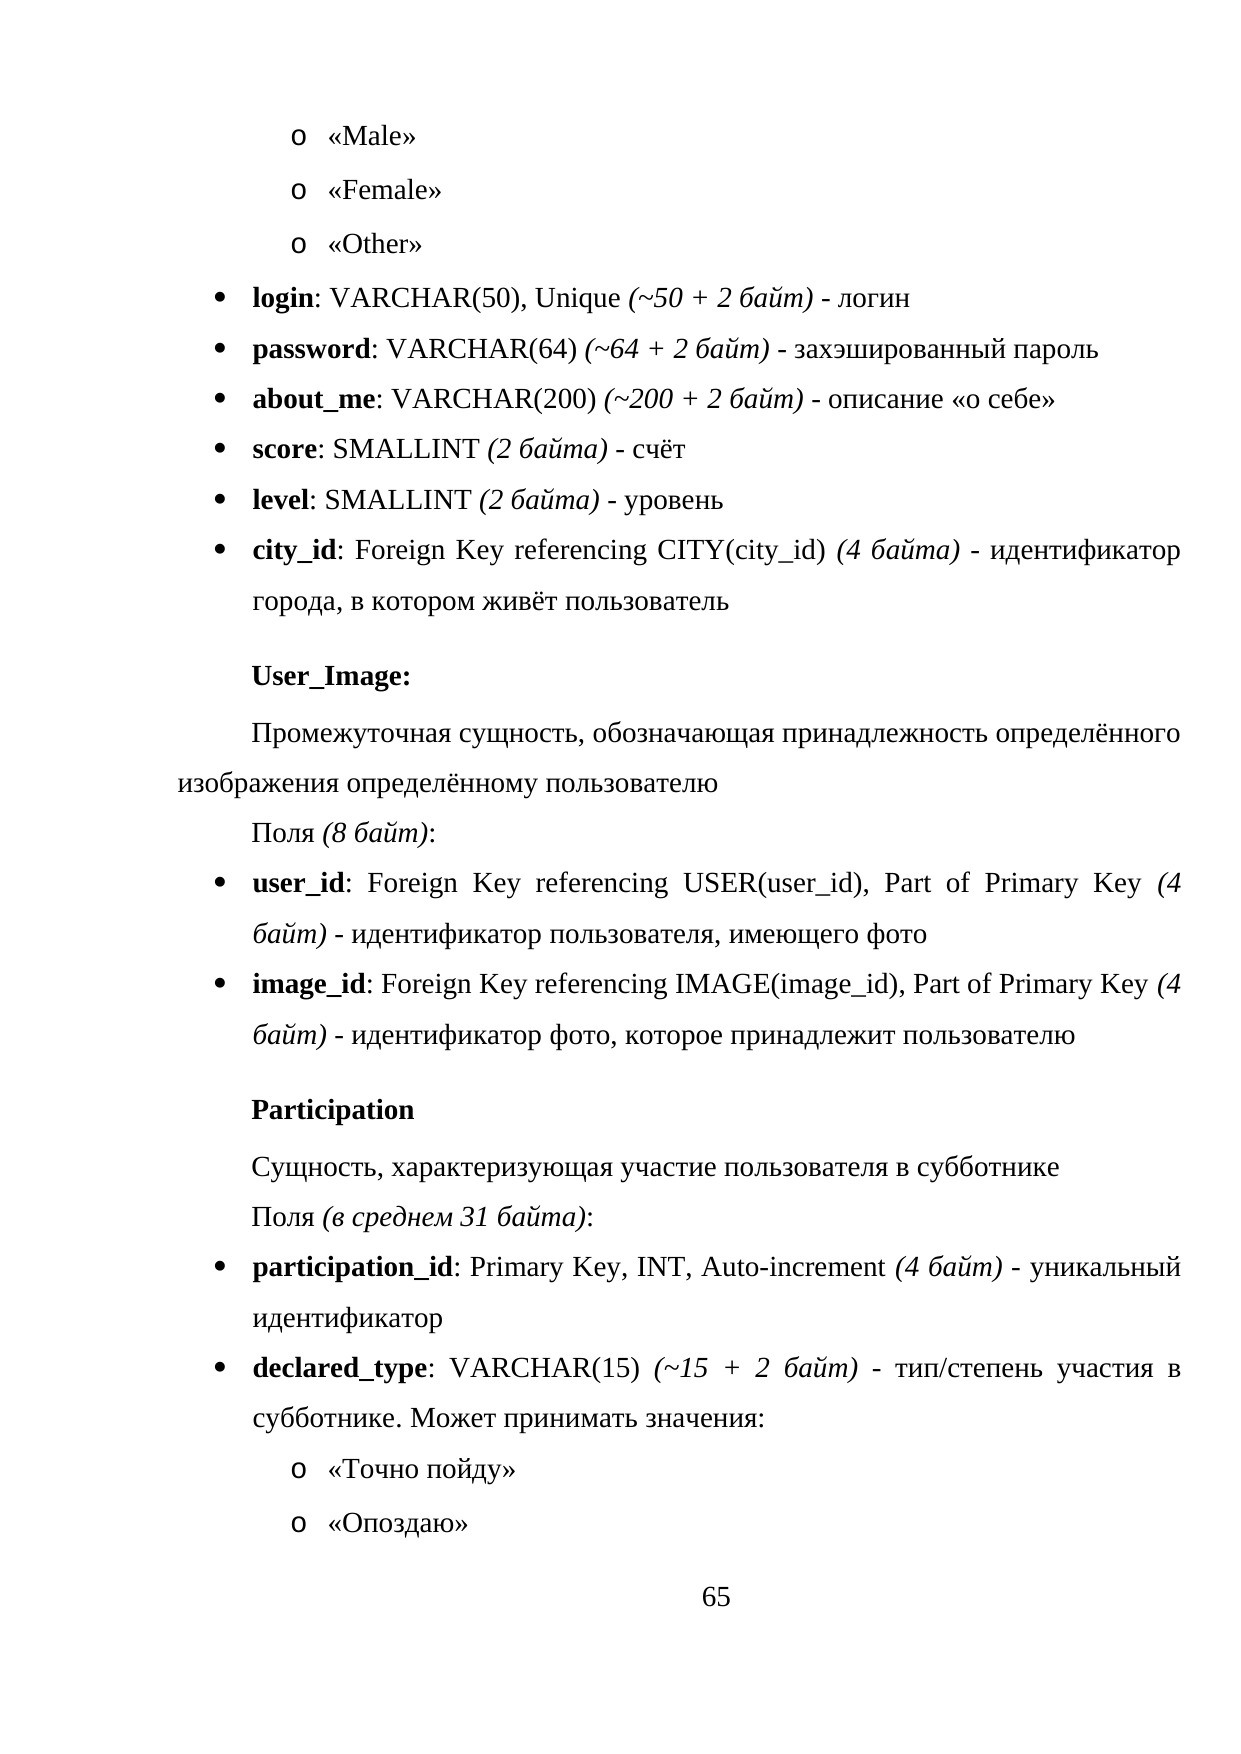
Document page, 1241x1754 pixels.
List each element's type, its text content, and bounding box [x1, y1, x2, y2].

subtitle Participation [177, 1092, 1181, 1126]
list image_id: Foreign Key referencing IMAGE(image_id), Part of Primary Key (4 байт) - идентификатор фото, которое принадлежит пользователю [215, 966, 1181, 1050]
subtitle User_Image: [177, 658, 1181, 692]
text Поля (8 байт): [177, 815, 1181, 849]
list password: VARCHAR(64) (~64 + 2 байт) - захэшированный пароль [215, 331, 1181, 364]
list user_id: Foreign Key referencing USER(user_id), Part of Primary Key (4 байт) - идентификатор пользователя, имеющего фото [215, 866, 1181, 949]
list score: SMALLINT (2 байта) - счёт [215, 432, 1181, 465]
list city_id: Foreign Key referencing CITY(city_id) (4 байта) - идентификатор города, в котором живёт пользователь [215, 532, 1181, 616]
list participation_id: Primary Key, INT, Auto-increment (4 байт) - уникальный идентификатор [215, 1249, 1181, 1333]
text Промежуточная сущность, обозначающая принадлежность определённого изображения определённому пользователю [177, 715, 1181, 798]
list login: VARCHAR(50), Unique (~50 + 2 байт) - логин [215, 280, 1181, 314]
list «Male» [290, 118, 1181, 154]
list «Other» [290, 226, 1181, 262]
list «Опоздаю» [290, 1505, 1181, 1541]
text Сущность, характеризующая участие пользователя в субботнике [177, 1149, 1181, 1182]
list «Точно пойду» [290, 1451, 1181, 1487]
list about_me: VARCHAR(200) (~200 + 2 байт) - описание «о себе» [215, 381, 1181, 415]
list «Female» [290, 172, 1181, 208]
list level: SMALLINT (2 байта) - уровень [215, 482, 1181, 516]
list declared_type: VARCHAR(15) (~15 + 2 байт) - тип/степень участия в субботнике. Может принимать значения: [215, 1350, 1181, 1434]
text Поля (в среднем 31 байта): [177, 1199, 1181, 1232]
